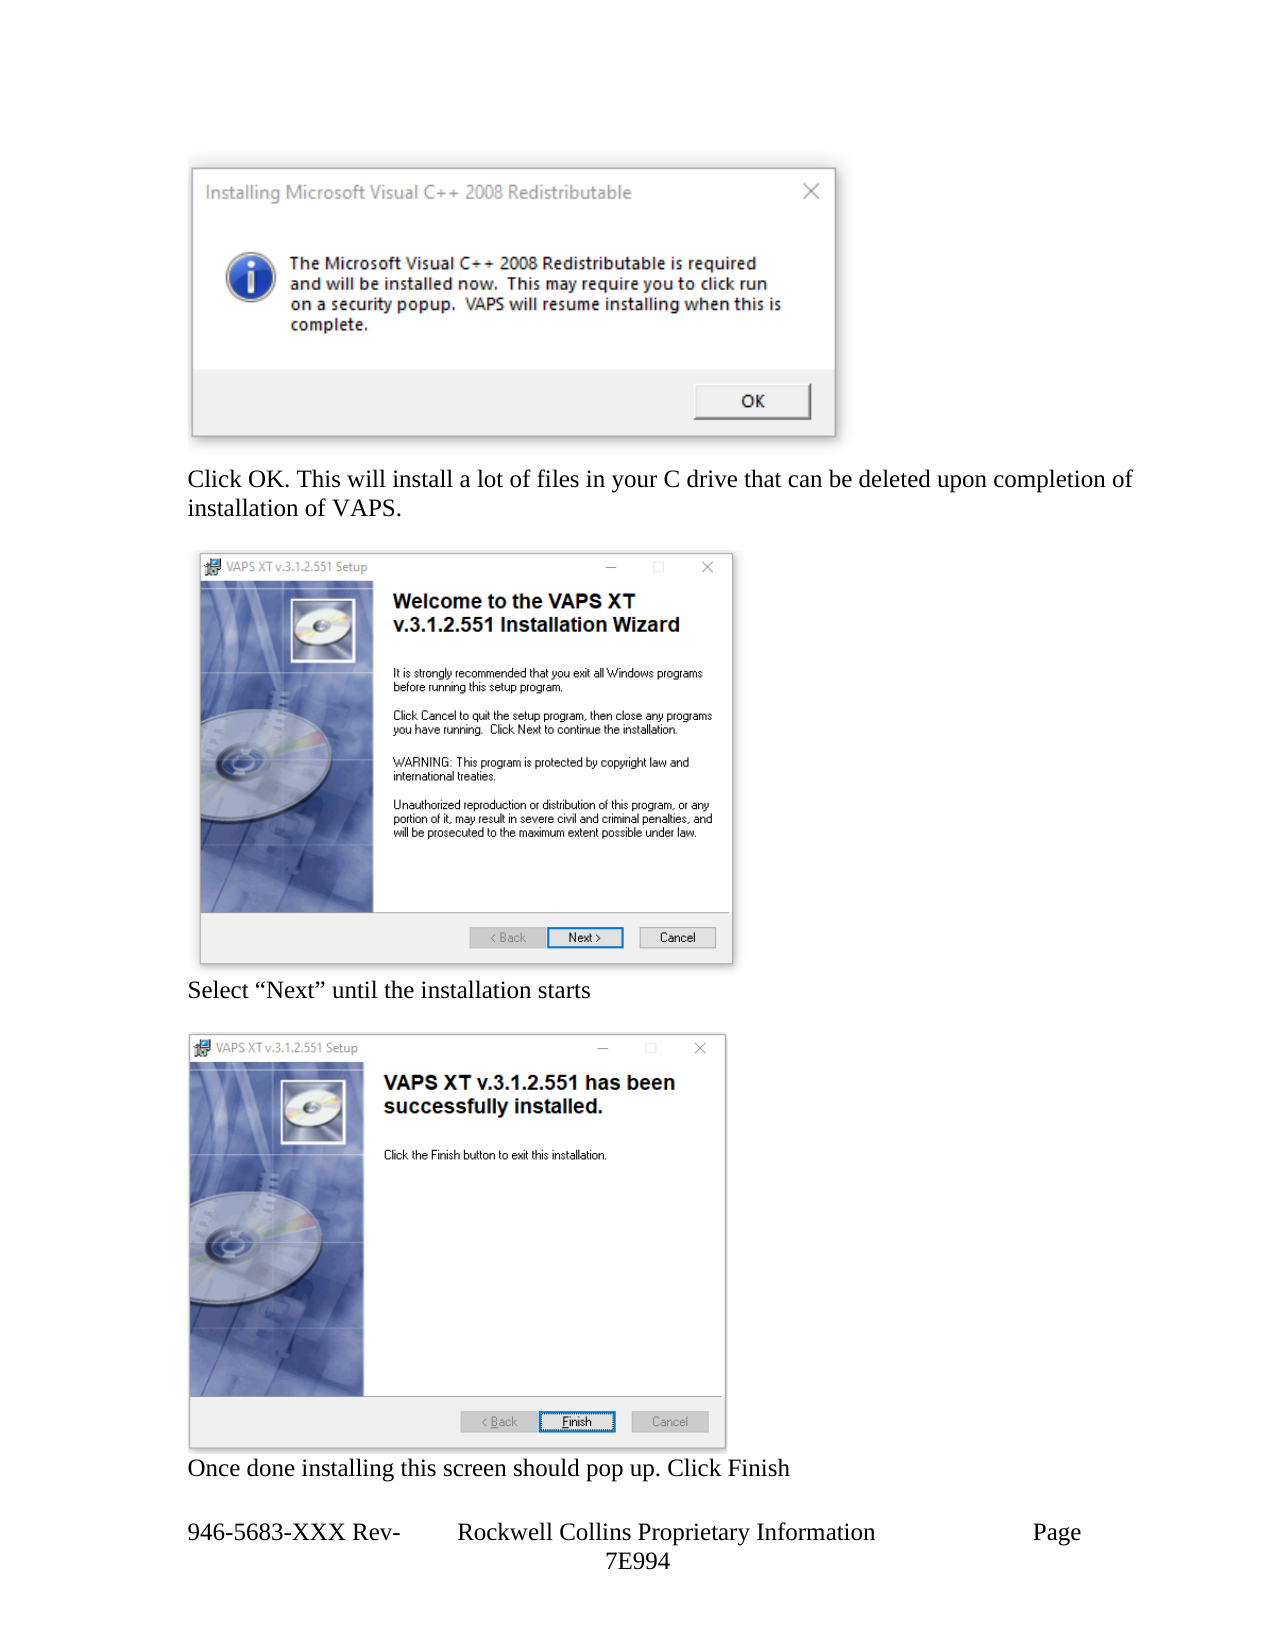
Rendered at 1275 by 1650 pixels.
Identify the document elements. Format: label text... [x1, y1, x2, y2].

text Select “Next” until the installation starts [187, 975, 1162, 1004]
picture [187, 1032, 728, 1454]
picture [187, 550, 748, 976]
text Once done installing this screen should pop up. Click Finish [187, 1453, 1162, 1482]
text Click OK. This will install a lot of files in your C drive that can be deleted upon completion of installation of VAPS. [187, 464, 1162, 522]
picture [187, 150, 871, 464]
